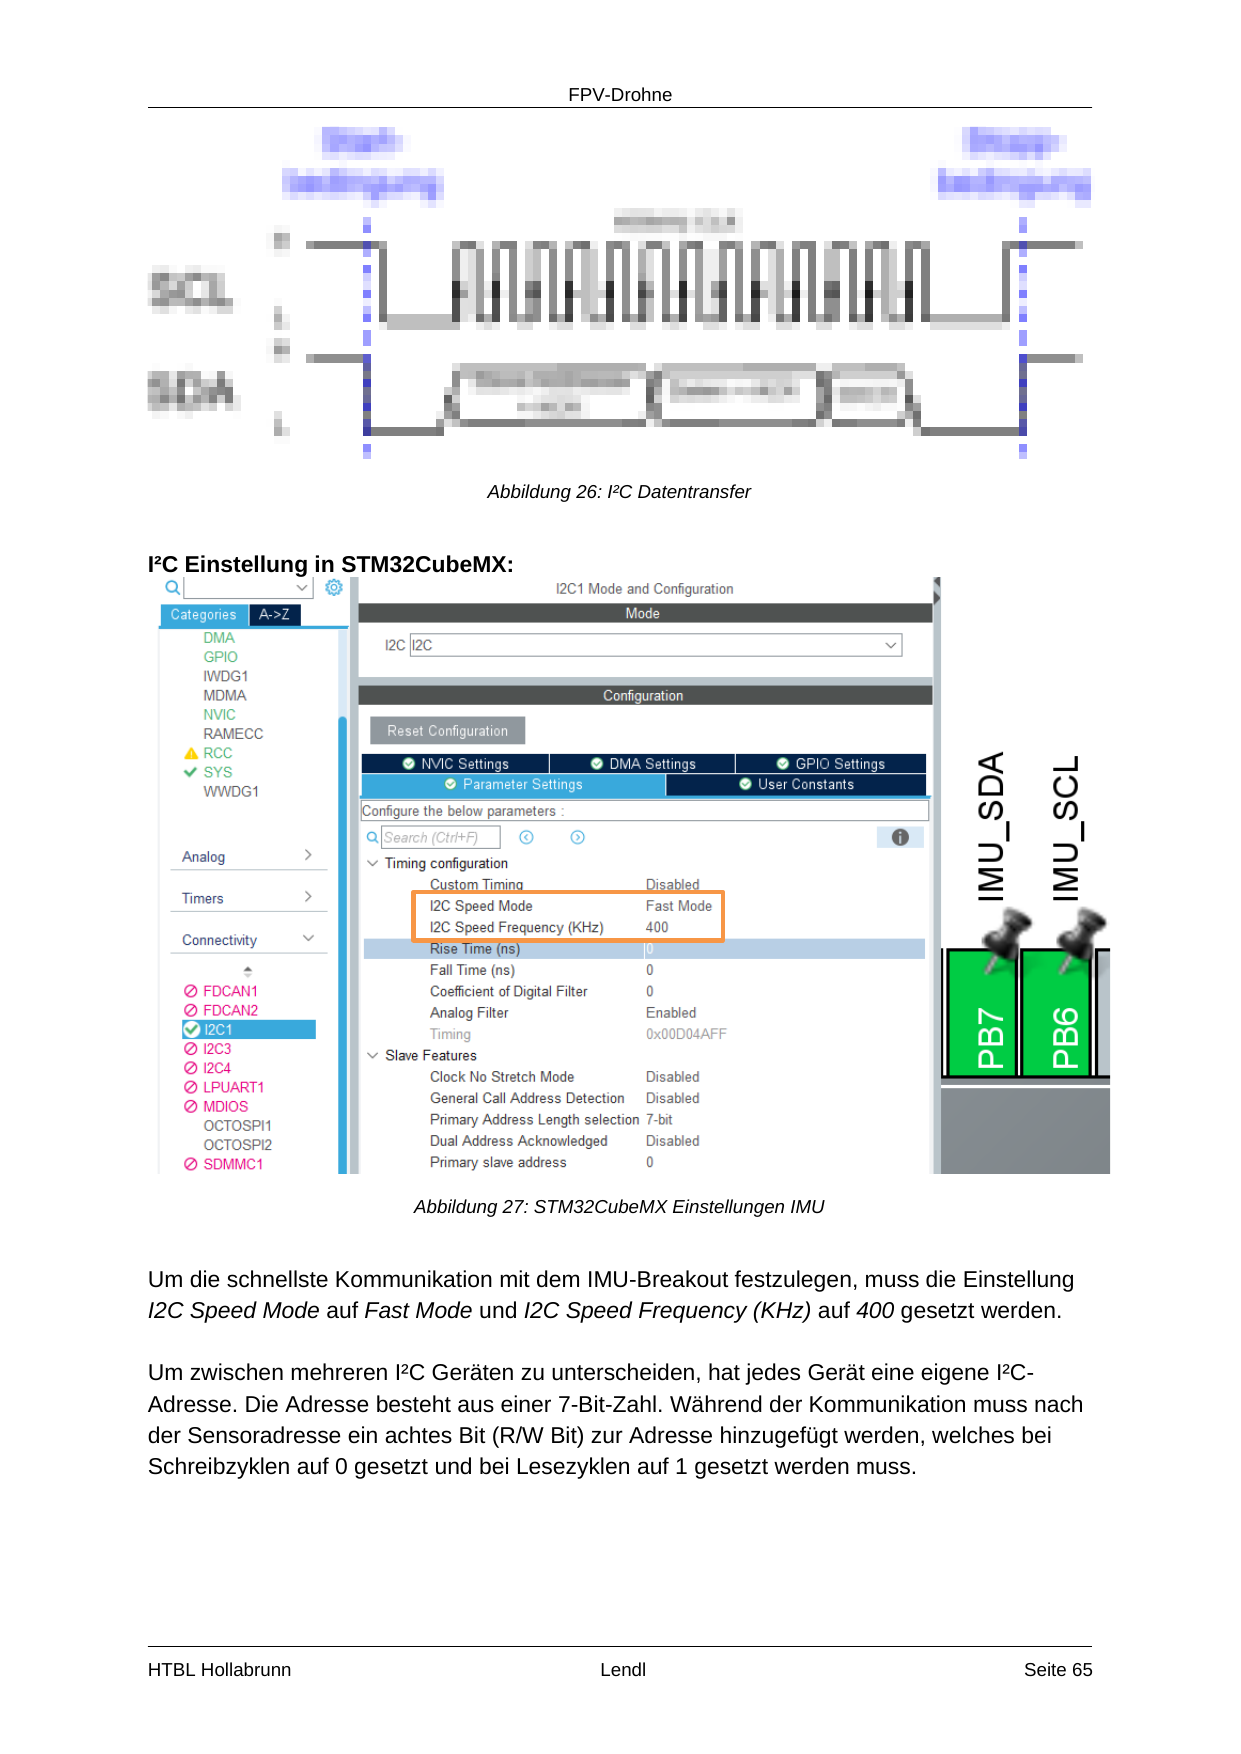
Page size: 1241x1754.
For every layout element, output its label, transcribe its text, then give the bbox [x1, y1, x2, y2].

text I²C Einstellung in STM32CubeMX: [148, 546, 1092, 577]
text Abbildung 27: STM32CubeMX Einstellungen IMU [148, 1186, 1092, 1217]
text Um zwischen mehreren I²C Geräten zu unterscheiden, hat jedes Gerät eine eigene I²C-Adresse. Die Adresse besteht aus einer 7-Bit-Zahl. Während der Kommunikation muss nach der Sensoradresse ein achtes Bit (R/W Bit) zur Adresse hinzugefügt werden, welches bei Schreibzyklen auf 0 gesetzt und bei Lesezyklen auf 1 gesetzt werden muss. [148, 1354, 1092, 1479]
text Um die schnellste Kommunikation mit dem IMU-Breakout festzulegen, muss die Einstellung I2C Speed Mode auf Fast Mode und I2C Speed Frequency (KHz) auf 400 gesetzt werden. [148, 1261, 1092, 1323]
picture [147, 577, 1110, 1174]
text Abbildung 26: I²C Datentransfer [148, 471, 1092, 502]
picture [147, 126, 1095, 459]
